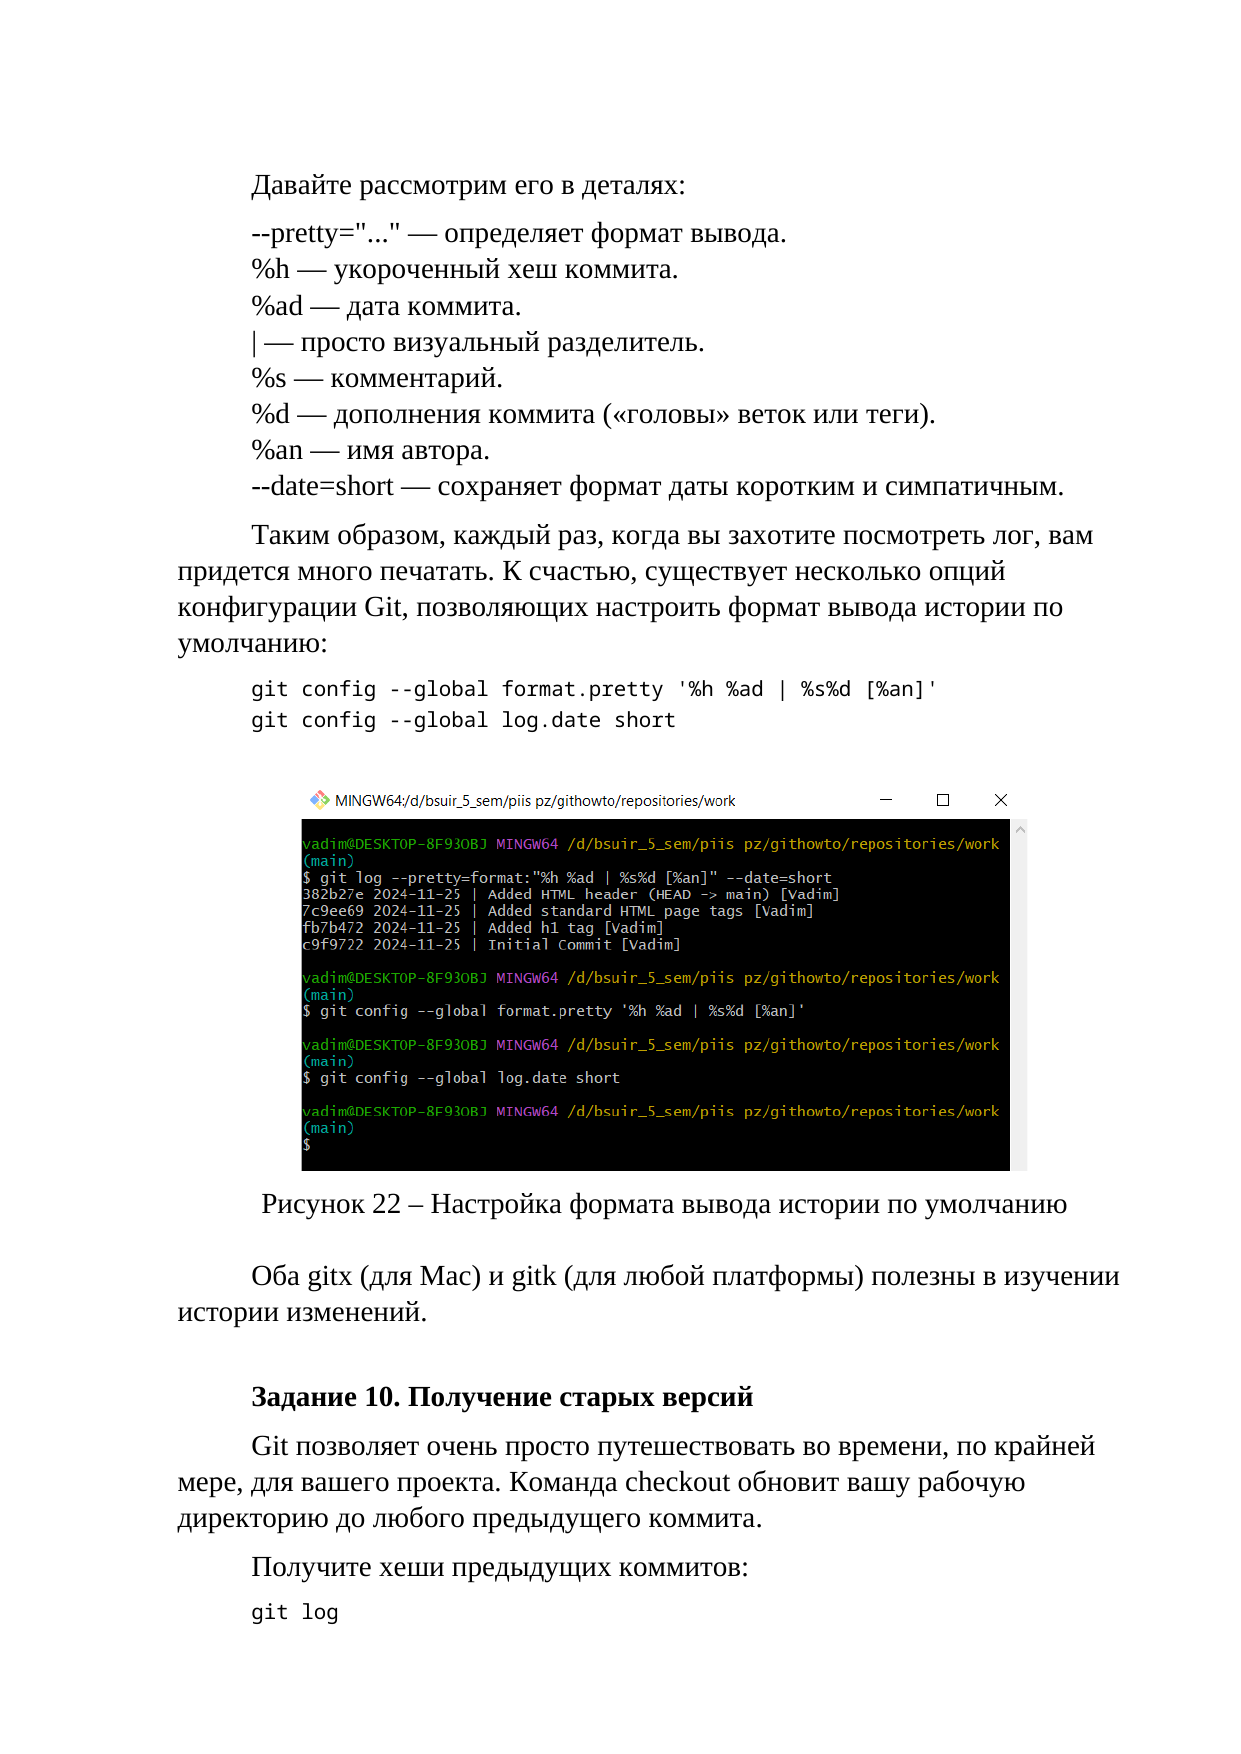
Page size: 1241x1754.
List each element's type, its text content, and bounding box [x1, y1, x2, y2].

text %d — дополнения коммита («головы» веток или теги). [177, 396, 1152, 430]
text git config --global log.date short [177, 705, 1152, 733]
text Таким образом, каждый раз, когда вы захотите посмотреть лог, вам придется много печатать. К счастью, существует несколько опций конфигурации Git, позволяющих настроить формат вывода истории по умолчанию: [177, 517, 1152, 659]
text Получите хеши предыдущих коммитов: [177, 1549, 1152, 1582]
text git log [177, 1597, 1152, 1626]
text %ad — дата коммита. [177, 288, 1152, 321]
text Задание 10. Получение старых версий [177, 1379, 1152, 1413]
picture [301, 784, 1028, 1171]
text %h — укороченный хеш коммита. [177, 252, 1152, 285]
text Оба gitx (для Mac) и gitk (для любой платформы) полезны в изучении истории изменений. [177, 1258, 1152, 1328]
text Давайте рассмотрим его в деталях: [177, 167, 1152, 200]
text %s — комментарий. [177, 360, 1152, 393]
text | — просто визуальный разделитель. [177, 324, 1152, 357]
text %an — имя автора. [177, 432, 1152, 466]
text Git позволяет очень просто путешествовать во времени, по крайней мере, для вашего проекта. Команда checkout обновит вашу рабочую директорию до любого предыдущего коммита. [177, 1428, 1152, 1534]
text Рисунок 22 – Настройка формата вывода истории по умолчанию [177, 1186, 1152, 1219]
text --date=short — сохраняет формат даты коротким и симпатичным. [177, 468, 1152, 502]
text git config --global format.pretty '%h %ad | %s%d [%an]' [177, 674, 1152, 703]
text --pretty="..." — определяет формат вывода. [177, 215, 1152, 249]
